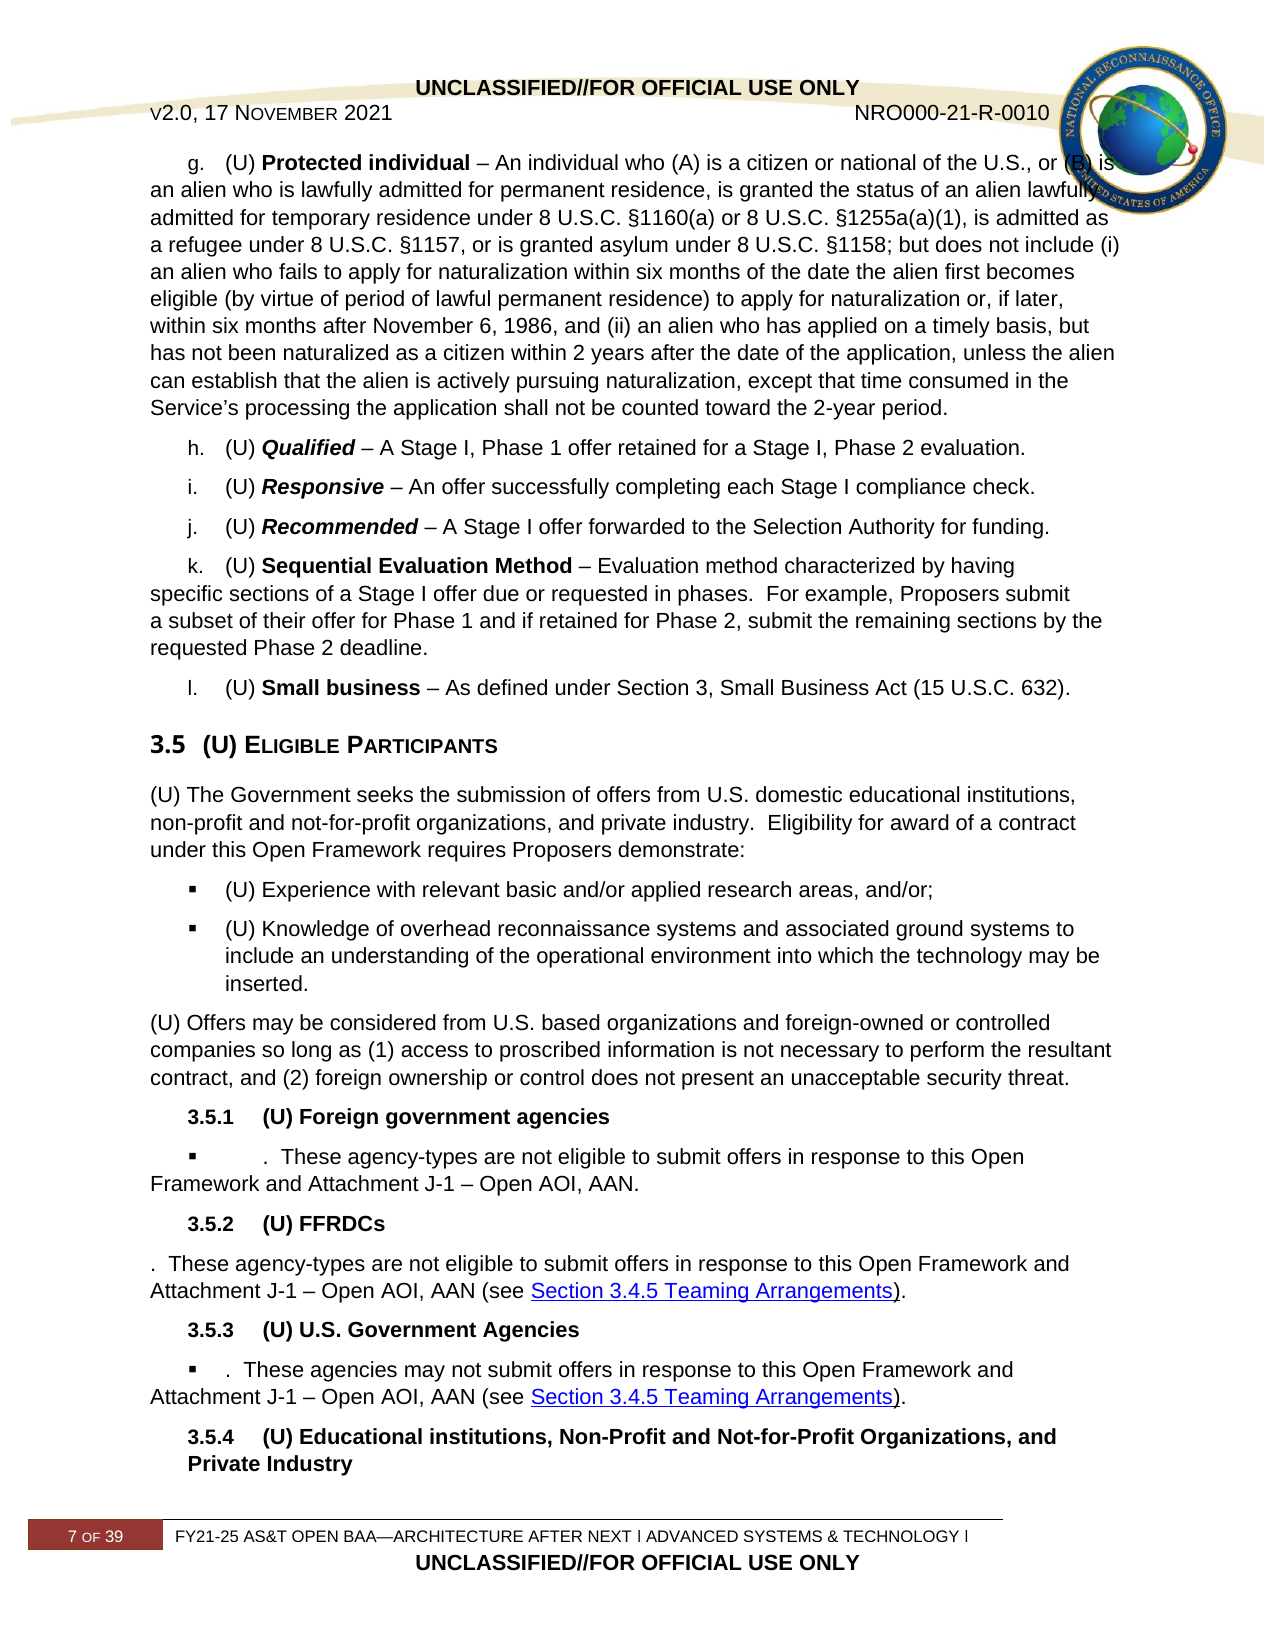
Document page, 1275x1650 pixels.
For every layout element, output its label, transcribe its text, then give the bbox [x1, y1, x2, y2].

subtitle (U) Eligible Participants [150, 727, 1125, 761]
list (U) Qualified – A Stage I, Phase 1 offer retained for a Stage I, Phase 2 evaluation. [150, 434, 1125, 459]
subtitle . These agency-types are not eligible to submit offers in response to this Open Framework and Attachment J-1 – Open AOI, AAN. [150, 1144, 1125, 1196]
list (U) Protected individual – An individual who (A) is a citizen or national of the U.S., or (B) is an alien who is lawfully admitted for permanent residence, is granted the status of an alien lawfully admitted for temporary residence under 8 U.S.C. §1160(a) or 8 U.S.C. §1255a(a)(1), is admitted as a refugee under 8 U.S.C. §1157, or is granted asylum under 8 U.S.C. §1158; but does not include (i) an alien who fails to apply for naturalization within six months of the date the alien first becomes eligible (by virtue of period of lawful permanent residence) to apply for naturalization or, if later, within six months after November 6, 1986, and (ii) an alien who has applied on a timely basis, but has not been naturalized as a citizen within 2 years after the date of the application, unless the alien can establish that the alien is actively pursuing naturalization, except that time consumed in the Service’s processing the application shall not be counted toward the 2-year period. [150, 150, 1125, 420]
list (U) Knowledge of overhead reconnaissance systems and associated ground systems to include an understanding of the operational environment into which the technology may be inserted. [187, 916, 1125, 996]
list . These agencies may not submit offers in response to this Open Framework and Attachment J-1 – Open AOI, AAN (see Section 3.4.5 Teaming Arrangements). [150, 1357, 1125, 1409]
subtitle (U) U.S. Government Agencies [187, 1317, 1125, 1343]
text . These agency-types are not eligible to submit offers in response to this Open Framework and Attachment J-1 – Open AOI, AAN (see Section 3.4.5 Teaming Arrangements). [150, 1251, 1125, 1303]
list (U) Experience with relevant basic and/or applied research areas, and/or; [187, 876, 1125, 902]
subtitle (U) FFRDCs [187, 1211, 1125, 1236]
subtitle (U) Foreign government agencies [187, 1104, 1125, 1129]
text (U) The Government seeks the submission of offers from U.S. domestic educational institutions, non-profit and not-for-profit organizations, and private industry. Eligibility for award of a contract under this Open Framework requires Proposers demonstrate: [150, 782, 1125, 862]
subtitle (U) Educational institutions, Non-Profit and Not-for-Profit Organizations, and Private Industry [187, 1424, 1125, 1476]
picture [11, 31, 1264, 241]
list (U) Recommended – A Stage I offer forwarded to the Selection Authority for funding. [150, 514, 1125, 539]
list (U) Small business – As defined under Section 3, Small Business Act (15 U.S.C. 632). [150, 675, 1125, 700]
list (U) Responsive – An offer successfully completing each Stage I compliance check. [150, 474, 1125, 499]
list (U) Offers may be considered from U.S. based organizations and foreign-owned or controlled companies so long as (1) access to proscribed information is not necessary to perform the resultant contract, and (2) foreign ownership or control does not present an unacceptable security threat. [150, 1010, 1125, 1090]
list (U) Sequential Evaluation Method – Evaluation method characterized by having specific sections of a Stage I offer due or requested in phases. For example, Proposers submit a subset of their offer for Phase 1 and if retained for Phase 2, submit the remaining sections by the requested Phase 2 deadline. [150, 553, 1125, 660]
